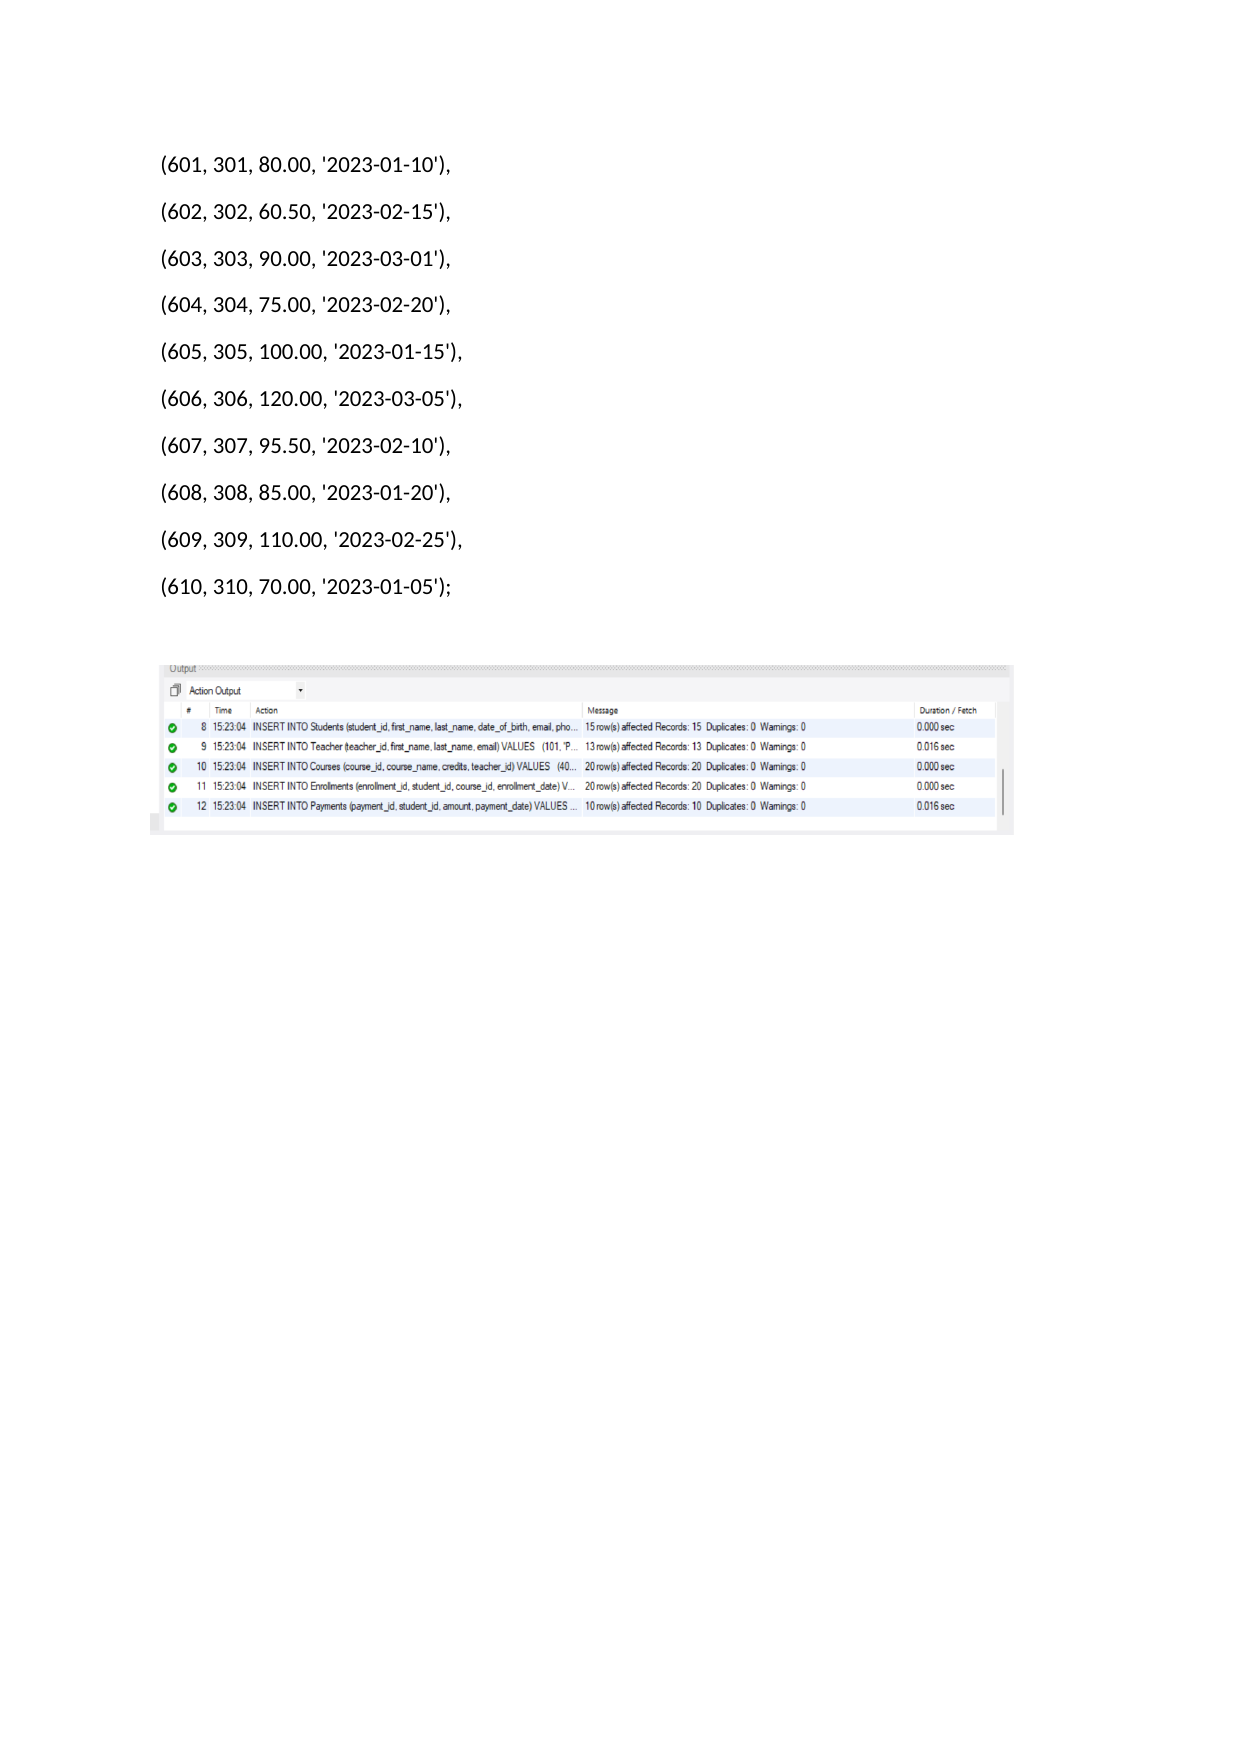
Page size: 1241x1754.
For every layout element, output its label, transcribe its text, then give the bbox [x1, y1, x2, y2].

text (603, 303, 90.00, '2023-03-01'), [150, 244, 1090, 272]
text (607, 307, 95.50, '2023-02-10'), [150, 431, 1090, 459]
text (602, 302, 60.50, '2023-02-15'), [150, 197, 1090, 225]
text (606, 306, 120.00, '2023-03-05'), [150, 384, 1090, 412]
text (604, 304, 75.00, '2023-02-20'), [150, 291, 1090, 319]
text (610, 310, 70.00, '2023-01-05'); [150, 572, 1090, 600]
text (609, 309, 110.00, '2023-02-25'), [150, 525, 1090, 553]
text (608, 308, 85.00, '2023-01-20'), [150, 478, 1090, 506]
text (605, 305, 100.00, '2023-01-15'), [150, 337, 1090, 366]
text (601, 301, 80.00, '2023-01-10'), [150, 150, 1090, 178]
picture [150, 665, 1014, 835]
